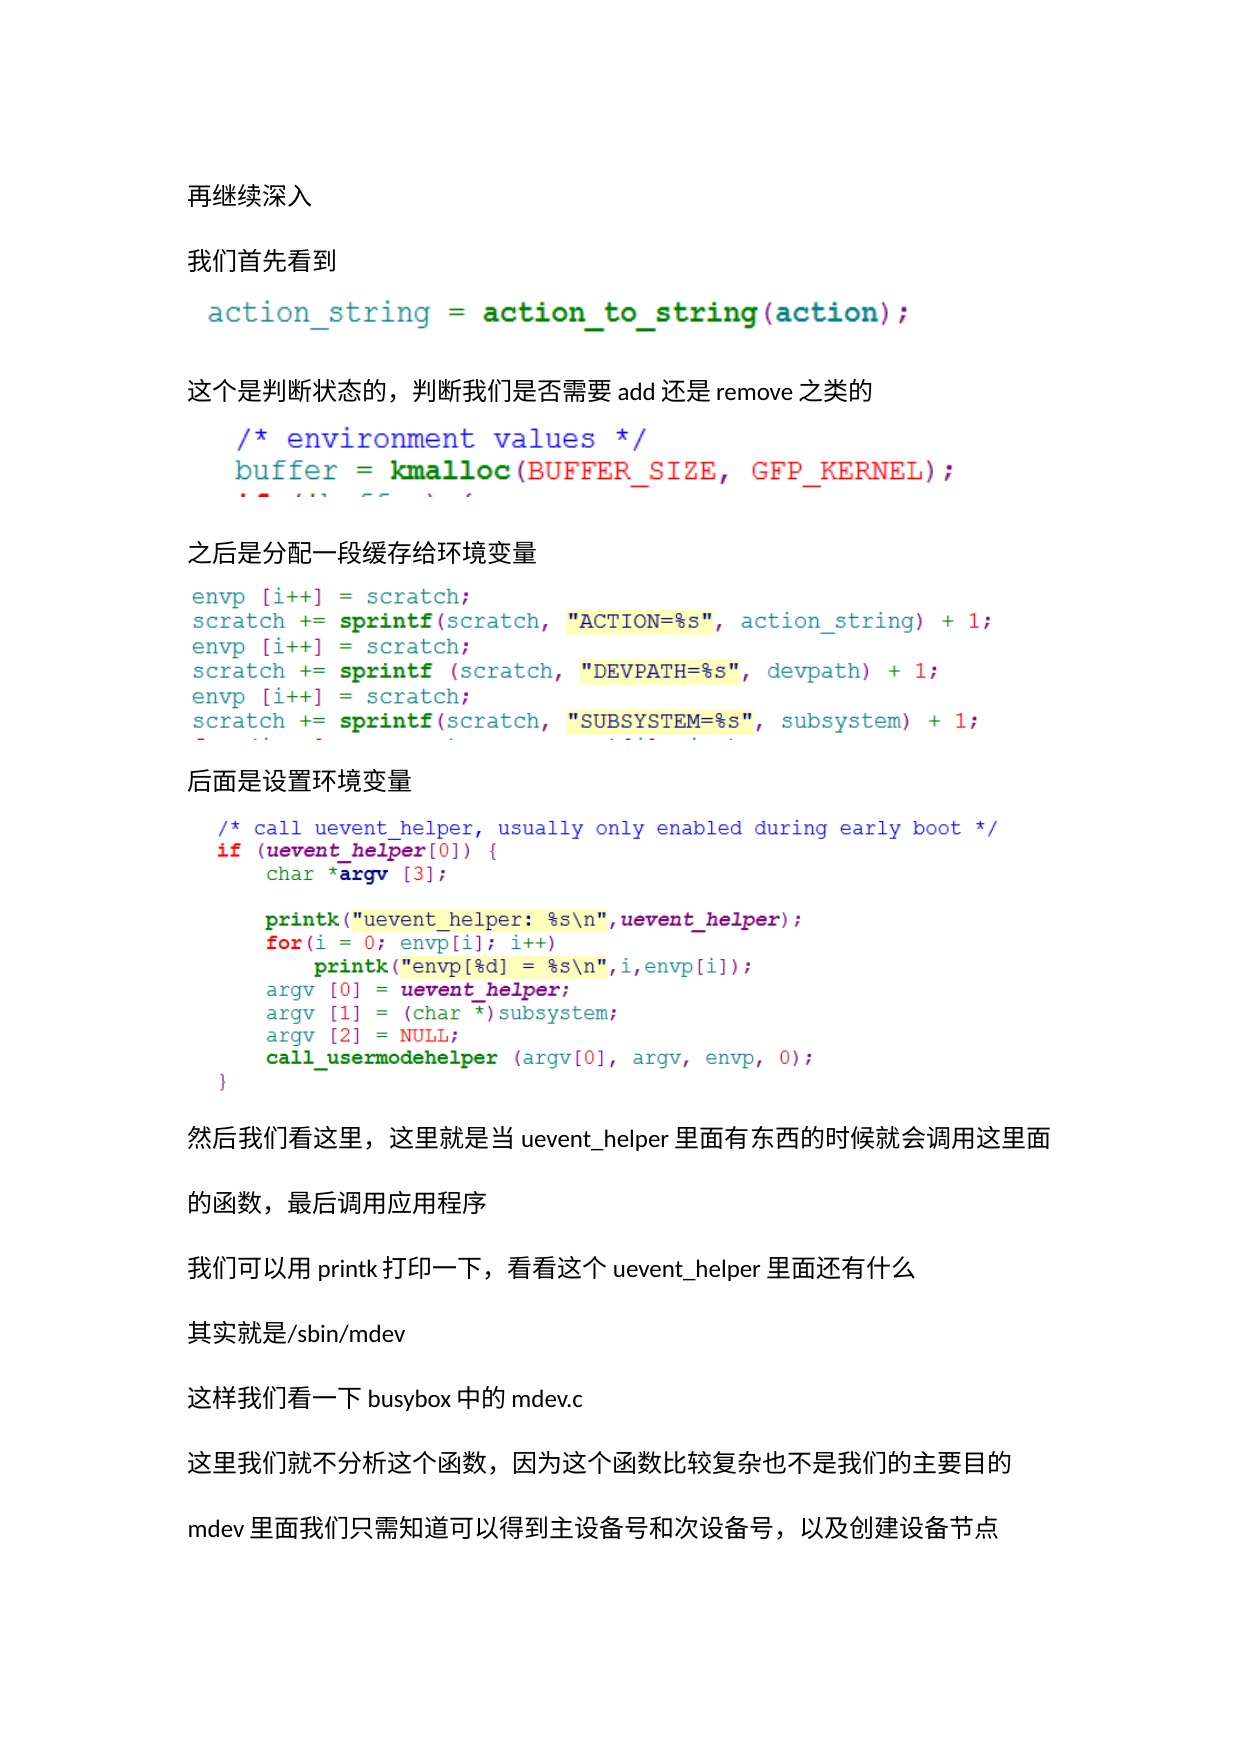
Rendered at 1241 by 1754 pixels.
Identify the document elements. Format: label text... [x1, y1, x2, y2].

text 之后是分配一段缓存给环境变量 [187, 519, 1053, 584]
text 这里我们就不分析这个函数，因为这个函数比较复杂也不是我们的主要目的 [187, 1429, 1053, 1494]
picture [187, 584, 1053, 740]
picture [187, 812, 1053, 1104]
text 我们首先看到 [187, 227, 1053, 292]
text 再继续深入 [187, 162, 1053, 227]
text 这样我们看一下busybox中的mdev.c [187, 1364, 1053, 1429]
text 这个是判断状态的，判断我们是否需要add还是remove之类的 [187, 357, 1053, 422]
text 其实就是/sbin/mdev [187, 1299, 1053, 1364]
picture [187, 422, 1019, 497]
text 后面是设置环境变量 [187, 747, 1053, 812]
text 然后我们看这里，这里就是当uevent_helper里面有东西的时候就会调用这里面的函数，最后调用应用程序 [187, 1104, 1053, 1234]
text 我们可以用printk打印一下，看看这个uevent_helper里面还有什么 [187, 1234, 1053, 1299]
picture [187, 292, 944, 335]
text mdev里面我们只需知道可以得到主设备号和次设备号，以及创建设备节点 [187, 1494, 1053, 1559]
